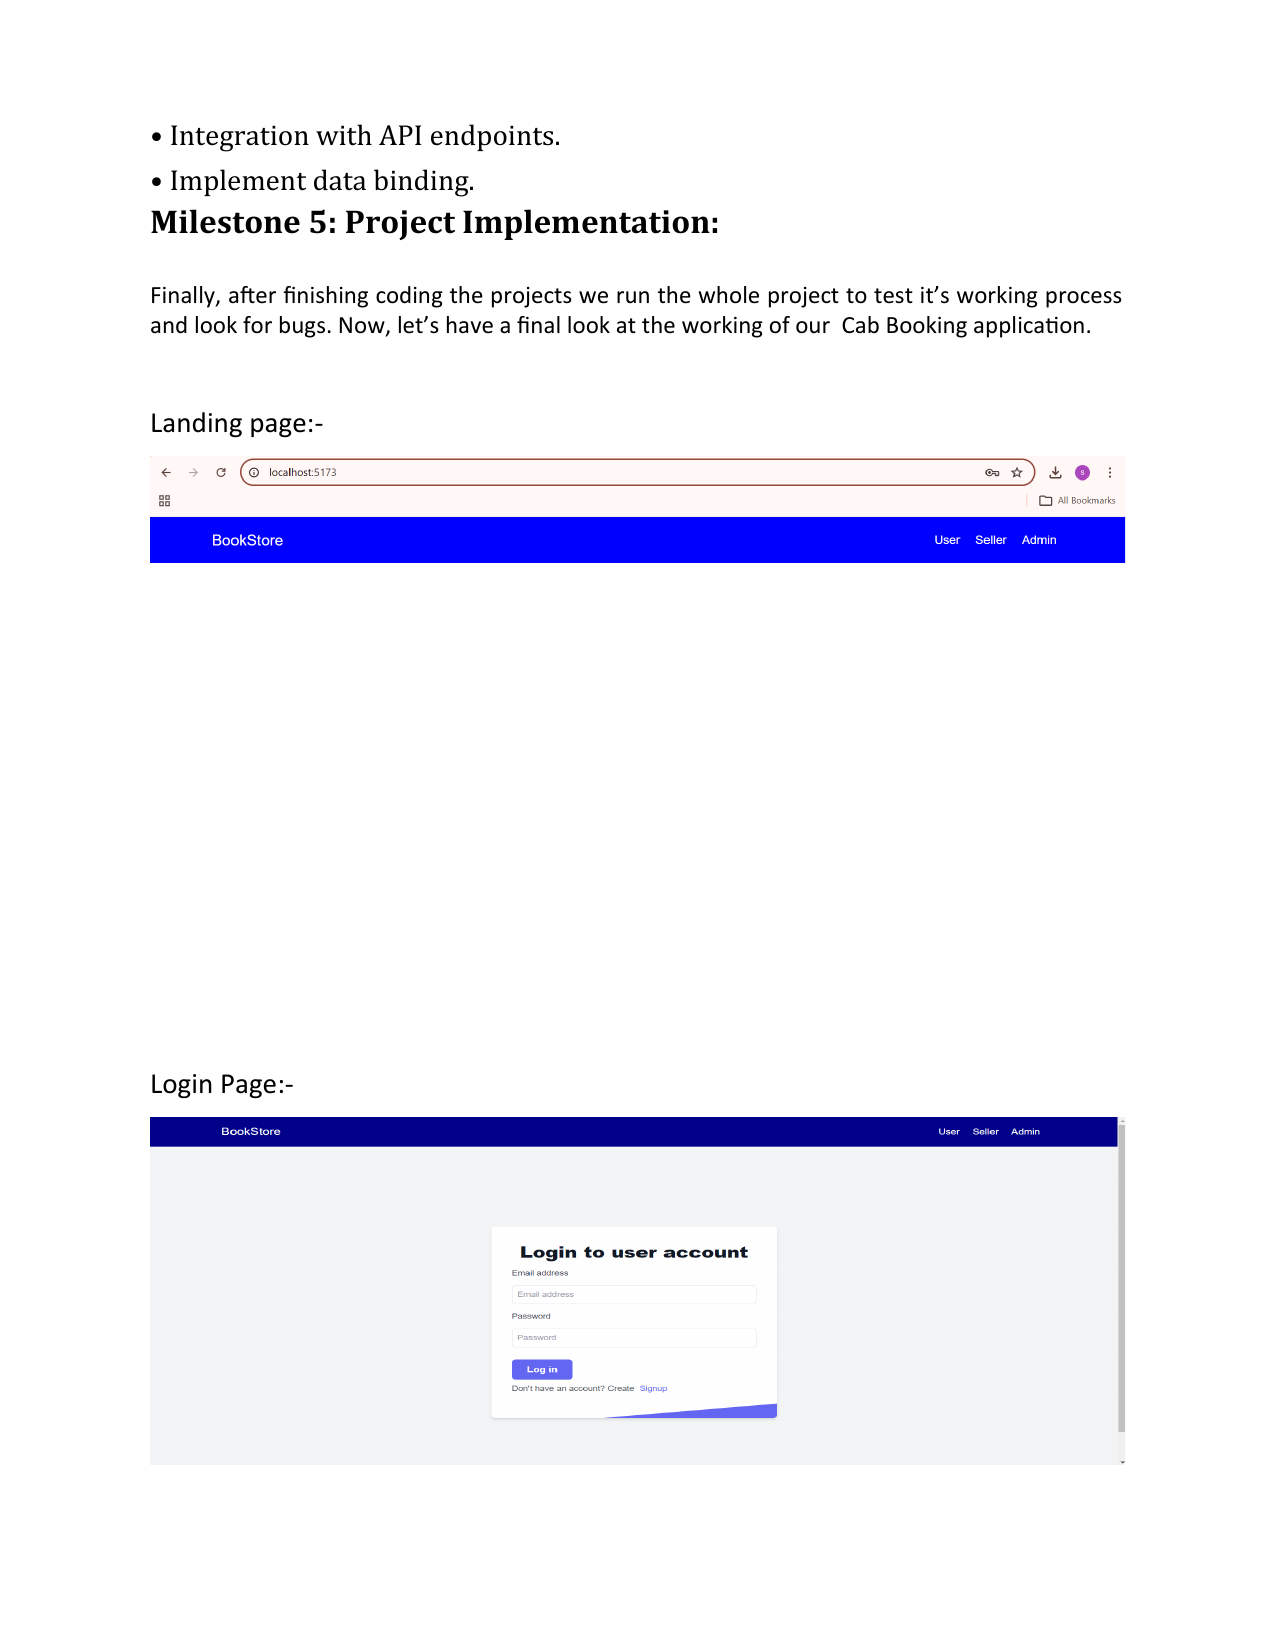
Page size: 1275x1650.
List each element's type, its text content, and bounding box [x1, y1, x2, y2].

text Login Page:- [150, 1065, 1125, 1101]
text Finally, after finishing coding the projects we run the whole project to test it’s working process and look for bugs. Now, let’s have a final look at the working of our Cab Booking application. [150, 279, 1125, 340]
text • Implement data binding. [150, 162, 1125, 197]
picture [150, 456, 1125, 997]
text Landing page:- [150, 404, 1125, 439]
text Milestone 5: Project Implementation: [150, 202, 1125, 241]
picture [150, 1117, 1125, 1465]
text • Integration with API endpoints. [150, 118, 1125, 152]
